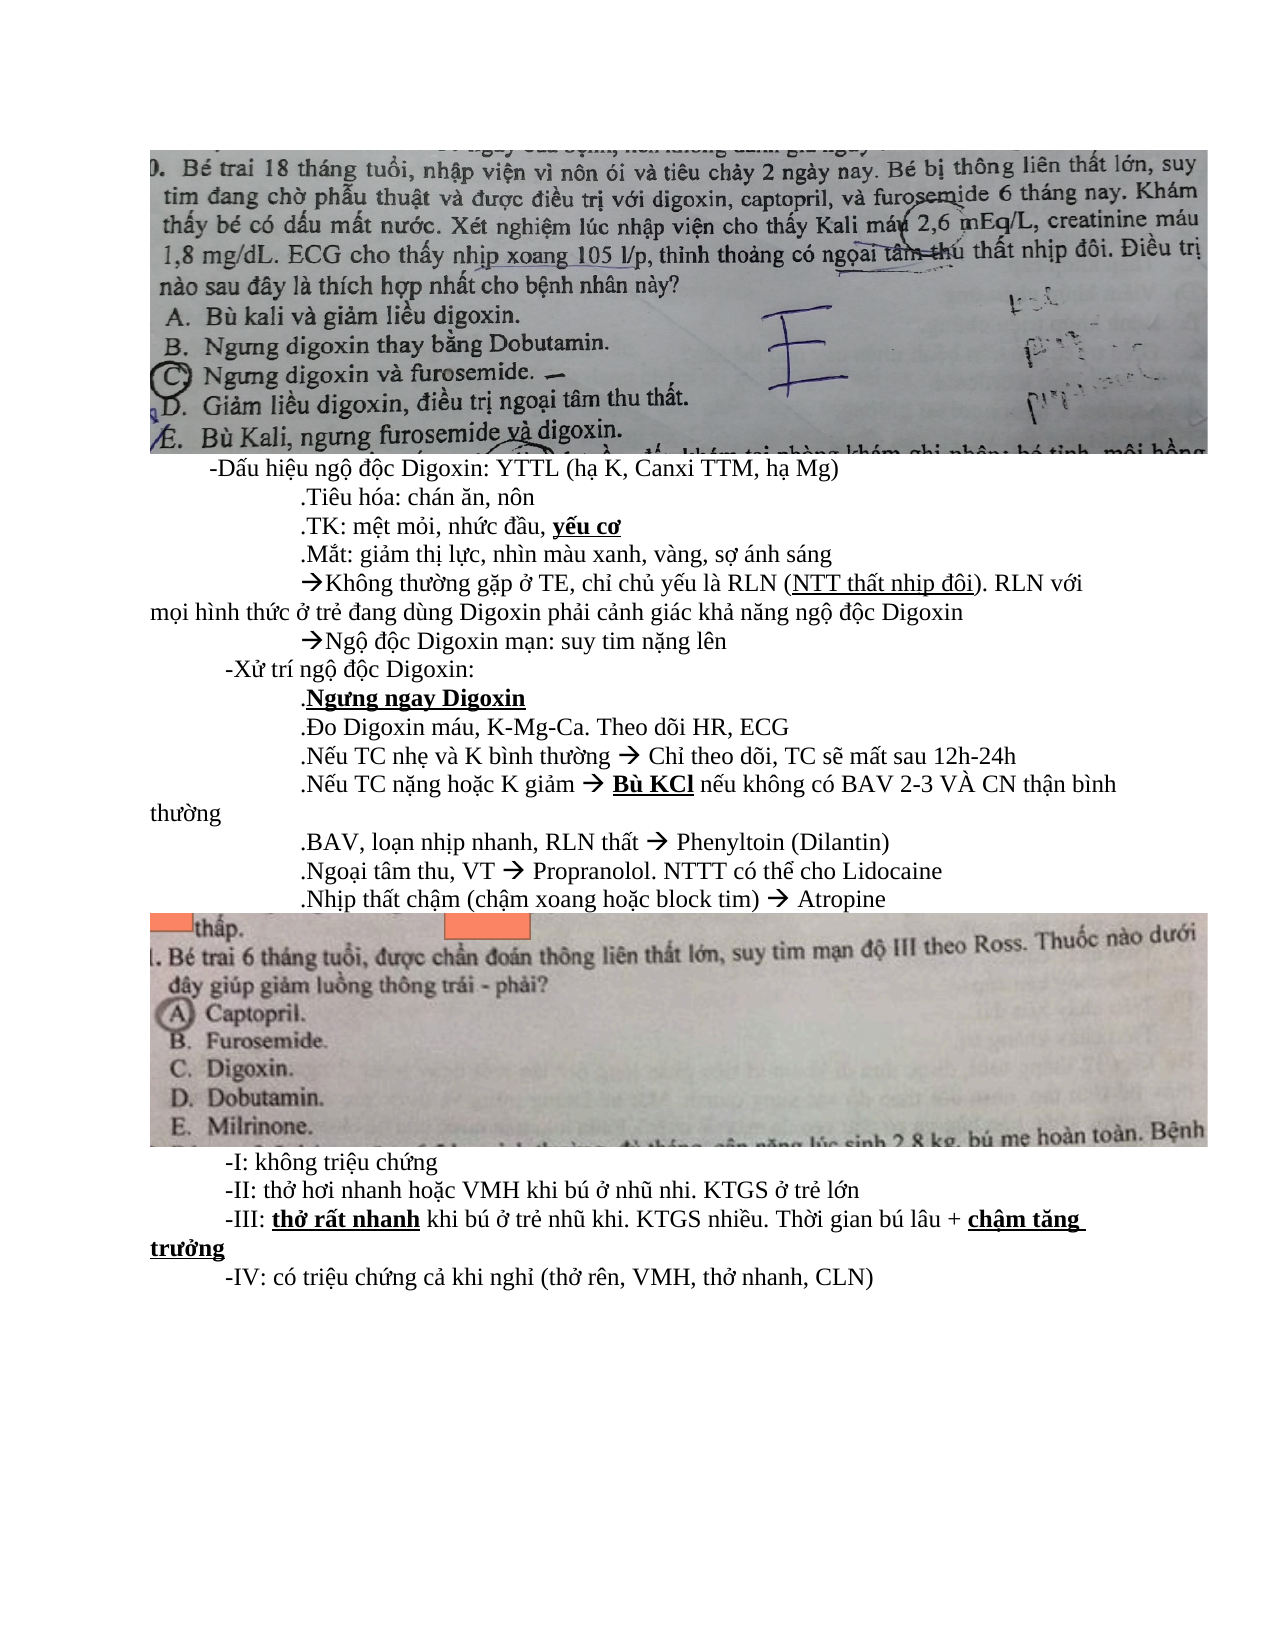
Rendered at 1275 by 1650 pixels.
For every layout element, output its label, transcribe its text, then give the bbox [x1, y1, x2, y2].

picture [150, 150, 1208, 454]
text -Xử trí ngộ độc Digoxin: [150, 654, 1125, 683]
text -III: thở rất nhanh khi bú ở trẻ nhũ khi. KTGS nhiều. Thời gian bú lâu + chậm tăng trưởng [150, 1204, 1125, 1262]
text .Ngoại tâm thu, VT Propranolol. NTTT có thể cho Lidocaine [150, 856, 1125, 884]
text Ngộ độc Digoxin mạn: suy tim nặng lên [150, 626, 1125, 654]
text -I: không triệu chứng [150, 1147, 1125, 1176]
picture [150, 913, 1208, 1147]
text -Dấu hiệu ngộ độc Digoxin: YTTL (hạ K, Canxi TTM, hạ Mg) [150, 454, 1125, 482]
text .TK: mệt mỏi, nhức đầu, yếu cơ [150, 511, 1125, 539]
text .Tiêu hóa: chán ăn, nôn [150, 482, 1125, 511]
text .Đo Digoxin máu, K-Mg-Ca. Theo dõi HR, ECG [150, 712, 1125, 741]
text .Ngưng ngay Digoxin [150, 683, 1125, 712]
text .Nhịp thất chậm (chậm xoang hoặc block tim) Atropine [150, 884, 1125, 913]
text .Nếu TC nặng hoặc K giảm Bù KCl nếu không có BAV 2-3 VÀ CN thận bình thường [150, 769, 1125, 827]
text -IV: có triệu chứng cả khi nghỉ (thở rên, VMH, thở nhanh, CLN) [150, 1262, 1125, 1291]
text -II: thở hơi nhanh hoặc VMH khi bú ở nhũ nhi. KTGS ở trẻ lớn [150, 1176, 1125, 1204]
text .Mắt: giảm thị lực, nhìn màu xanh, vàng, sợ ánh sáng [150, 539, 1125, 568]
text .Nếu TC nhẹ và K bình thường Chỉ theo dõi, TC sẽ mất sau 12h-24h [150, 741, 1125, 769]
text Không thường gặp ở TE, chỉ chủ yếu là RLN (NTT thất nhịp đôi). RLN với mọi hình thức ở trẻ đang dùng Digoxin phải cảnh giác khả năng ngộ độc Digoxin [150, 568, 1125, 626]
text .BAV, loạn nhịp nhanh, RLN thất Phenyltoin (Dilantin) [150, 827, 1125, 856]
